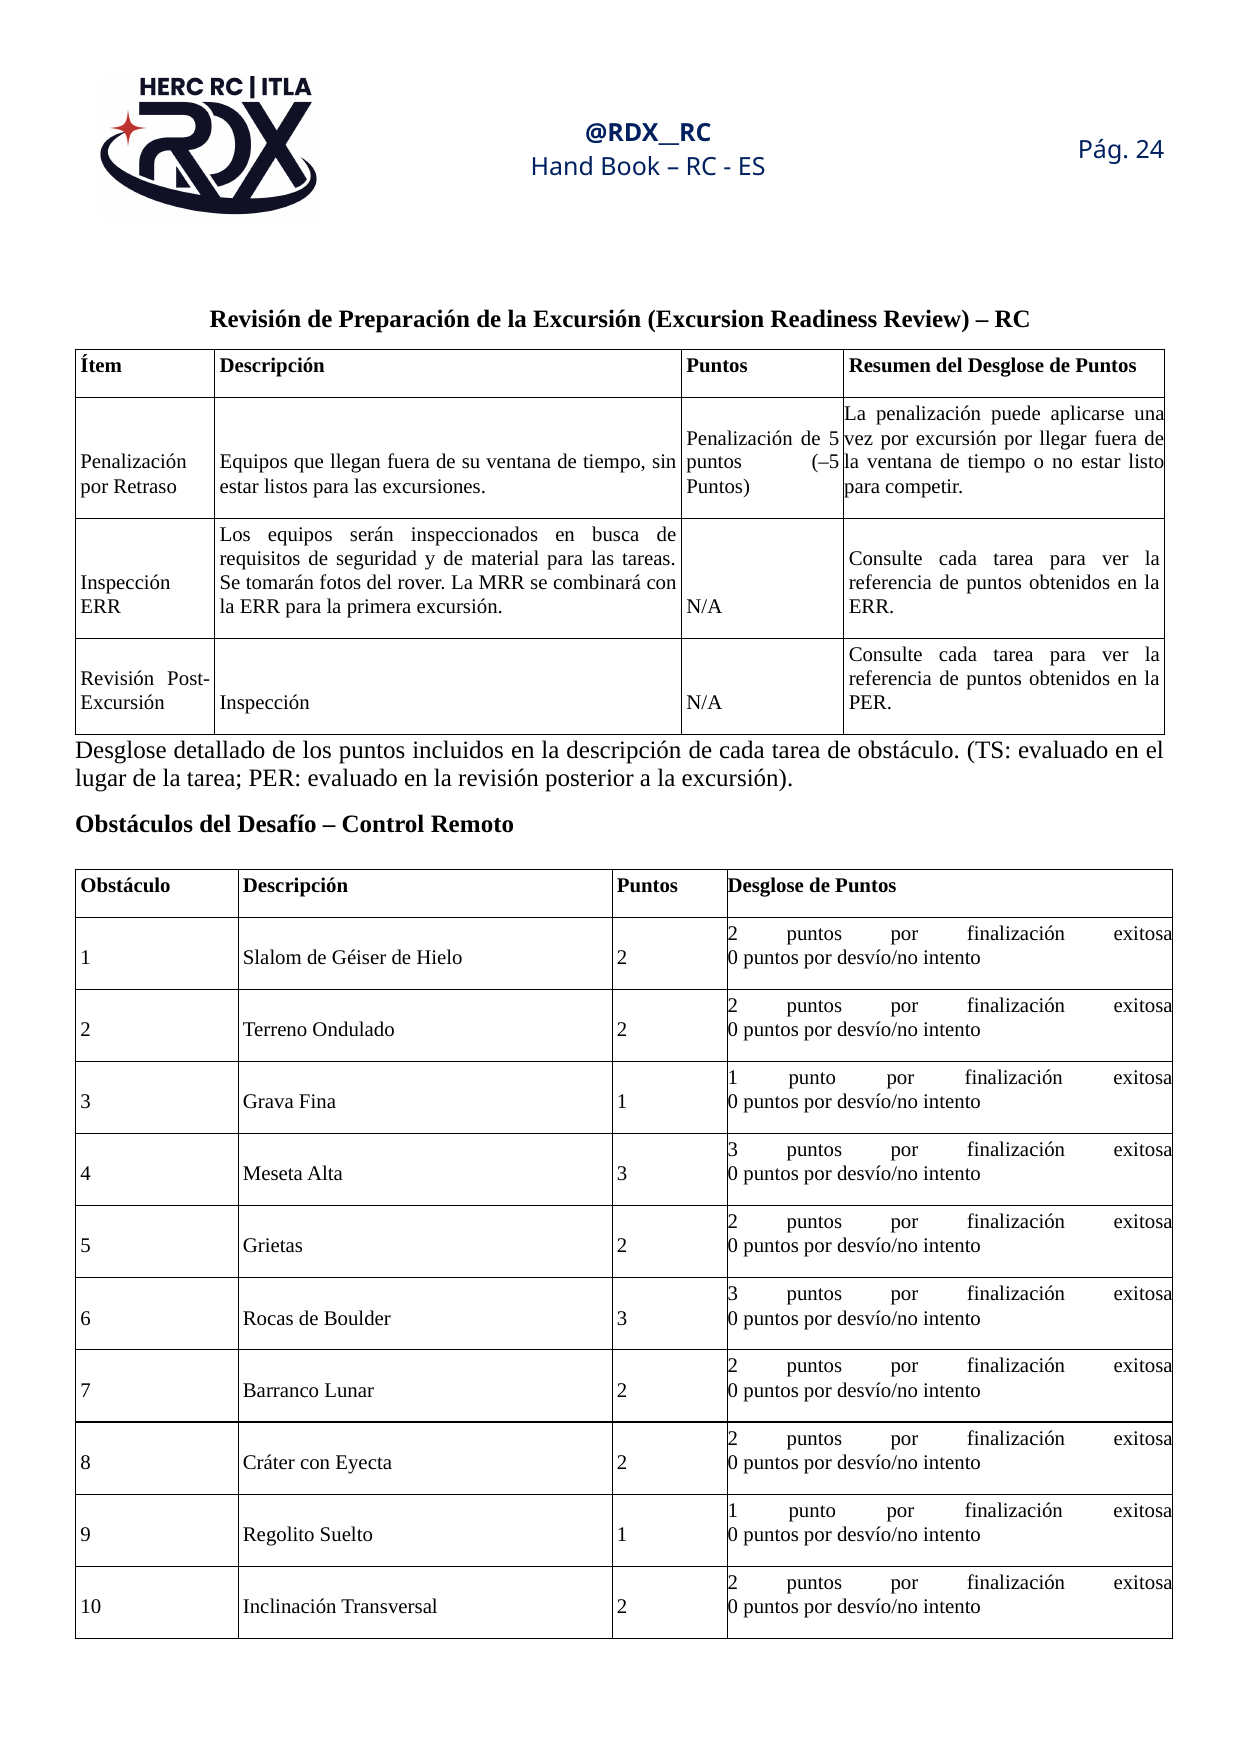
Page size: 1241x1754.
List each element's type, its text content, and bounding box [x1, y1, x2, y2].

picture [98, 76, 323, 220]
table_cell Rocas de Boulder [239, 1278, 612, 1349]
table_header Descripción [215, 350, 681, 397]
table_cell N/A [682, 519, 843, 638]
table_cell 1 [76, 918, 238, 989]
table_header Puntos [613, 870, 727, 917]
table_cell 3 [613, 1134, 727, 1205]
table_cell 2 puntos por finalización exitosa 0 puntos por desvío/no intento [728, 1206, 1172, 1277]
table_cell 2 [613, 1423, 727, 1493]
table_cell 2 [613, 1567, 727, 1638]
table_cell 4 [76, 1134, 238, 1205]
table_cell 2 puntos por finalización exitosa 0 puntos por desvío/no intento [728, 1567, 1172, 1638]
table_cell Inspección [215, 639, 681, 734]
table_header Puntos [682, 350, 843, 397]
table_header Resumen del Desglose de Puntos [844, 350, 1164, 397]
table_cell Revisión Post-Excursión [76, 639, 214, 734]
table_cell 1 [613, 1062, 727, 1133]
table_cell 9 [76, 1495, 238, 1566]
table_cell 1 [613, 1495, 727, 1566]
table_cell 3 [76, 1062, 238, 1133]
table_cell 2 puntos por finalización exitosa 0 puntos por desvío/no intento [728, 1423, 1172, 1493]
table_cell 3 puntos por finalización exitosa 0 puntos por desvío/no intento [728, 1134, 1172, 1205]
table_cell Consulte cada tarea para ver la referencia de puntos obtenidos en la ERR. [844, 519, 1164, 638]
table_cell 10 [76, 1567, 238, 1638]
table_header Obstáculo [76, 870, 238, 917]
table_cell Equipos que llegan fuera de su ventana de tiempo, sin estar listos para las excursiones. [215, 398, 681, 517]
table_cell Cráter con Eyecta [239, 1423, 612, 1493]
table_cell 2 puntos por finalización exitosa 0 puntos por desvío/no intento [728, 990, 1172, 1061]
table_cell Grava Fina [239, 1062, 612, 1133]
table_header Desglose de Puntos [728, 870, 1172, 917]
table_cell Inclinación Transversal [239, 1567, 612, 1638]
table_cell La penalización puede aplicarse una vez por excursión por llegar fuera de la ventana de tiempo o no estar listo para competir. [844, 398, 1164, 517]
text Obstáculos del Desafío – Control Remoto [75, 809, 1165, 838]
table_cell Barranco Lunar [239, 1350, 612, 1421]
table_cell 2 [613, 1206, 727, 1277]
text Revisión de Preparación de la Excursión (Excursion Readiness Review) – RC [75, 304, 1165, 332]
table_cell 7 [76, 1350, 238, 1421]
table_cell Consulte cada tarea para ver la referencia de puntos obtenidos en la PER. [844, 639, 1164, 734]
table_cell Meseta Alta [239, 1134, 612, 1205]
table_cell 5 [76, 1206, 238, 1277]
table_cell Penalización por Retraso [76, 398, 214, 517]
table_cell 6 [76, 1278, 238, 1349]
table_cell 2 puntos por finalización exitosa 0 puntos por desvío/no intento [728, 1350, 1172, 1421]
table_cell 8 [76, 1423, 238, 1493]
table_cell 2 [613, 918, 727, 989]
table_cell 2 [76, 990, 238, 1061]
table_cell Regolito Suelto [239, 1495, 612, 1566]
table_cell Los equipos serán inspeccionados en busca de requisitos de seguridad y de material para las tareas. Se tomarán fotos del rover. La MRR se combinará con la ERR para la primera excursión. [215, 519, 681, 638]
table_cell 1 punto por finalización exitosa 0 puntos por desvío/no intento [728, 1062, 1172, 1133]
table_cell 2 [613, 990, 727, 1061]
table_header Descripción [239, 870, 612, 917]
text Desglose detallado de los puntos incluidos en la descripción de cada tarea de obstáculo. (TS: evaluado en el lugar de la tarea; PER: evaluado en la revisión posterior a la excursión). [75, 735, 1165, 792]
table_cell 2 puntos por finalización exitosa 0 puntos por desvío/no intento [728, 918, 1172, 989]
table_cell Penalización de 5 puntos (–5 Puntos) [682, 398, 843, 517]
table_cell N/A [682, 639, 843, 734]
table_cell 3 puntos por finalización exitosa 0 puntos por desvío/no intento [728, 1278, 1172, 1349]
table_cell 1 punto por finalización exitosa 0 puntos por desvío/no intento [728, 1495, 1172, 1566]
table_cell 2 [613, 1350, 727, 1421]
table_cell Grietas [239, 1206, 612, 1277]
table_cell Inspección ERR [76, 519, 214, 638]
table_cell Terreno Ondulado [239, 990, 612, 1061]
table_cell Slalom de Géiser de Hielo [239, 918, 612, 989]
table_cell 3 [613, 1278, 727, 1349]
table_header Ítem [76, 350, 214, 397]
